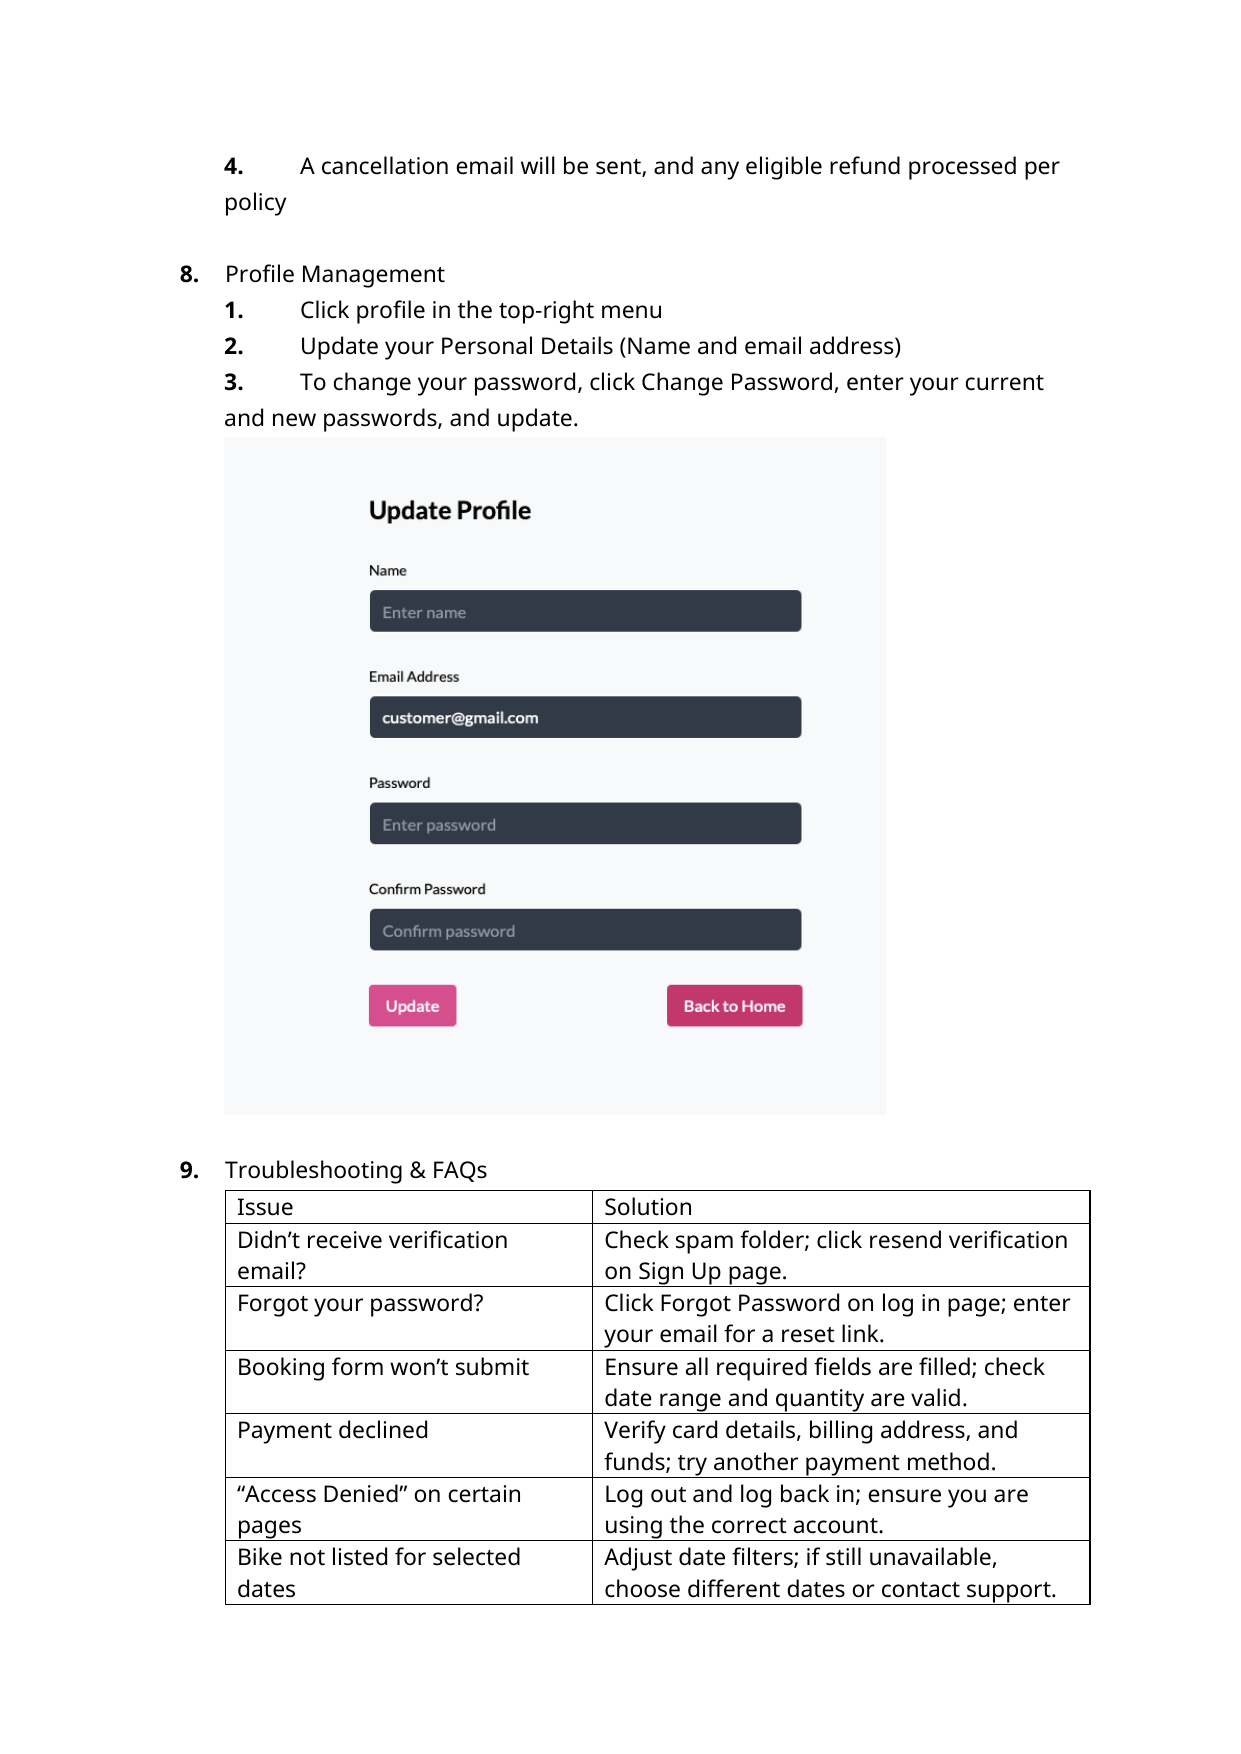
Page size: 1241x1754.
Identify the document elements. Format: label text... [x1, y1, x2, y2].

table_cell Ensure all required fields are filled; check date range and quantity are valid. [593, 1351, 1089, 1413]
list A cancellation email will be sent, and any eligible refund processed per policy [224, 150, 1090, 217]
table_header Solution [593, 1191, 1089, 1223]
table_cell Didn’t receive verification email? [226, 1224, 592, 1286]
table_header Issue [226, 1191, 592, 1223]
table_cell Bike not listed for selected dates [226, 1541, 592, 1604]
list To change your password, click Change Password, enter your current and new passwords, and update. [224, 366, 1090, 433]
table_cell “Access Denied” on certain pages [226, 1478, 592, 1540]
list Update your Personal Details (Name and email address) [224, 330, 1090, 361]
list Click profile in the top-right menu [224, 294, 1090, 325]
picture [223, 437, 887, 1115]
table_cell Adjust date filters; if still unavailable, choose different dates or contact support. [593, 1541, 1089, 1604]
table_cell Forgot your password? [226, 1287, 592, 1350]
table_cell Log out and log back in; ensure you are using the correct account. [593, 1478, 1089, 1540]
table_cell Check spam folder; click resend verification on Sign Up page. [593, 1224, 1089, 1286]
table_cell Verify card details, billing address, and funds; try another payment method. [593, 1414, 1089, 1477]
list Profile Management [179, 258, 1090, 289]
list Troubleshooting & FAQs [179, 1154, 1090, 1186]
table_cell Booking form won’t submit [226, 1351, 592, 1413]
table_cell Payment declined [226, 1414, 592, 1477]
table_cell Click Forgot Password on log in page; enter your email for a reset link. [593, 1287, 1089, 1350]
